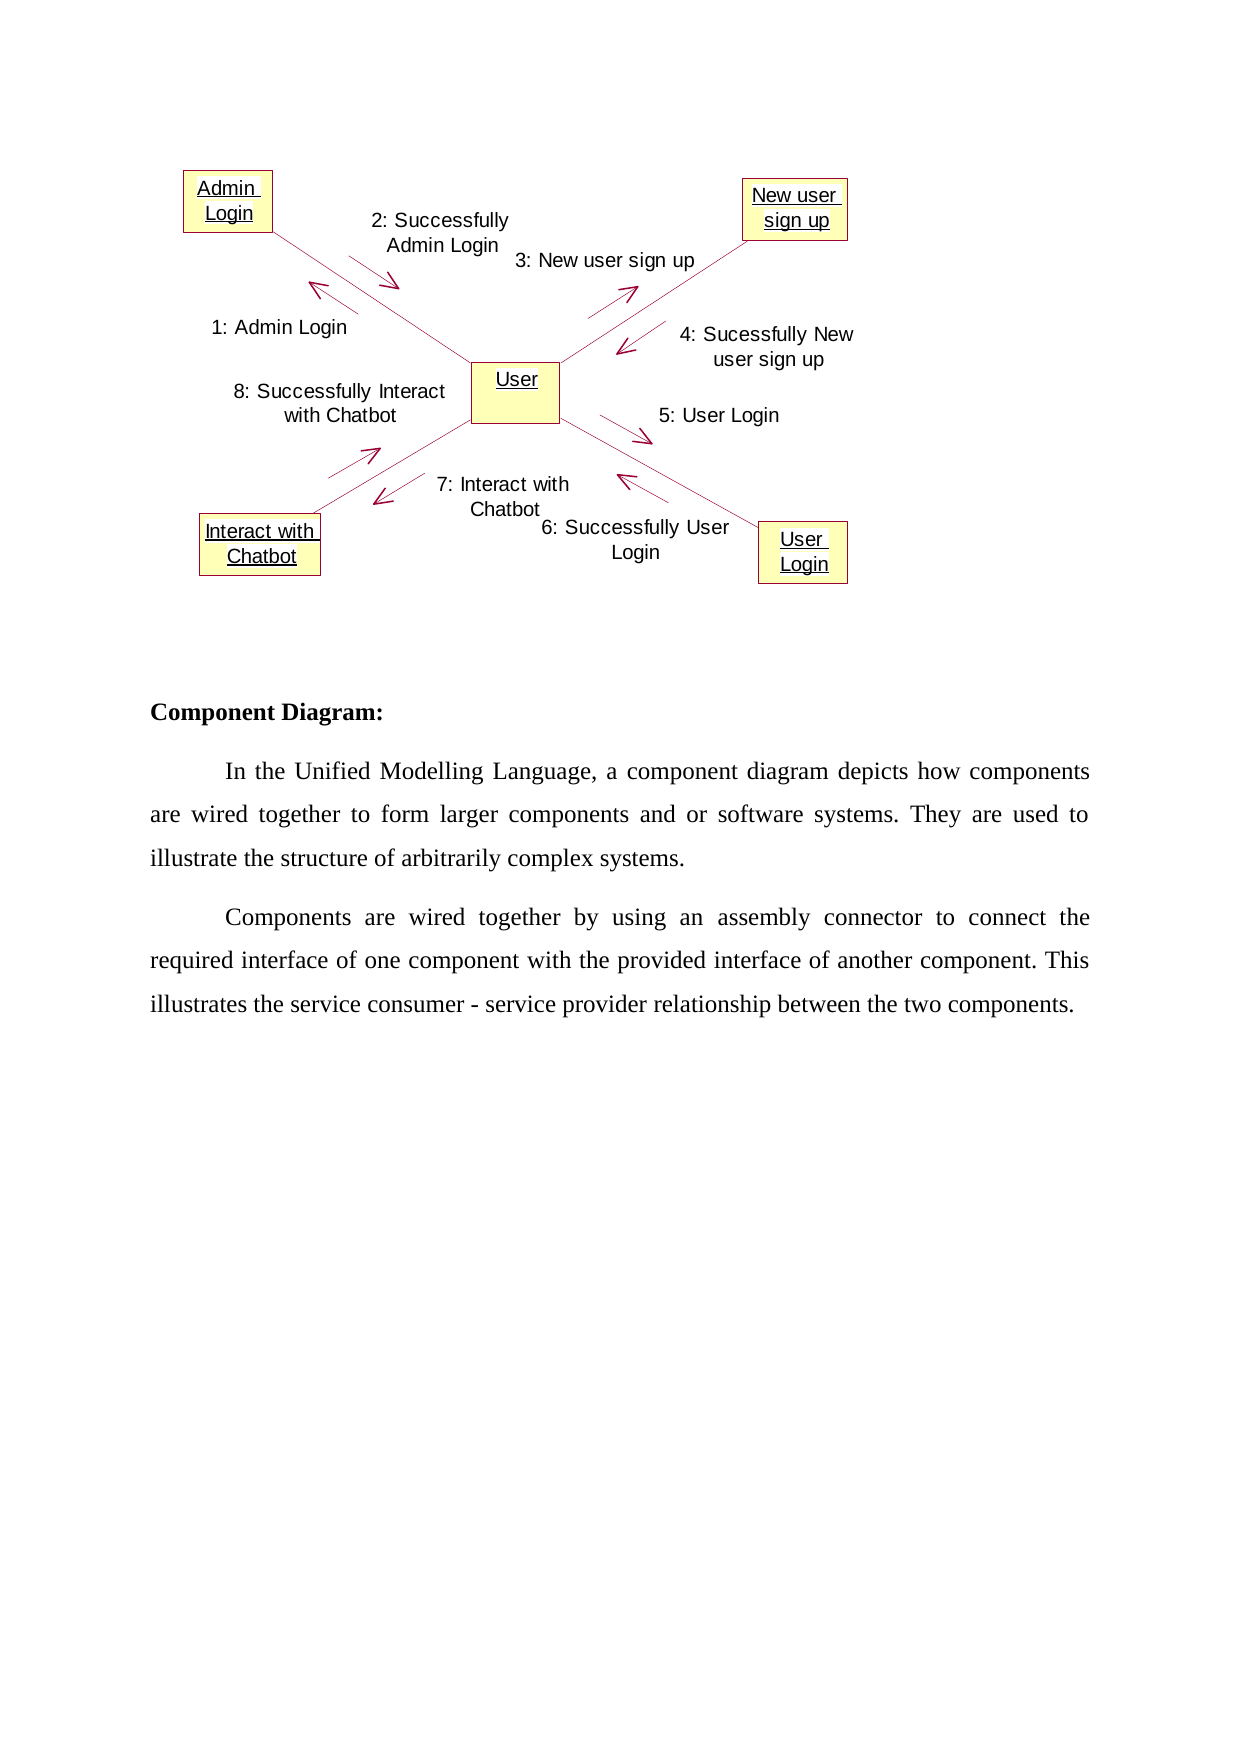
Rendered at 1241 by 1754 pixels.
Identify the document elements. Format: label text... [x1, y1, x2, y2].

text Components are wired together by using an assembly connector to connect the required interface of one component with the provided interface of another component. This illustrates the service consumer - service provider relationship between the two components. [150, 902, 1090, 1017]
text In the Unified Modelling Language, a component diagram depicts how components are wired together to form larger components and or software systems. They are used to illustrate the structure of arbitrarily complex systems. [150, 756, 1090, 871]
text Component Diagram: [150, 697, 1090, 725]
